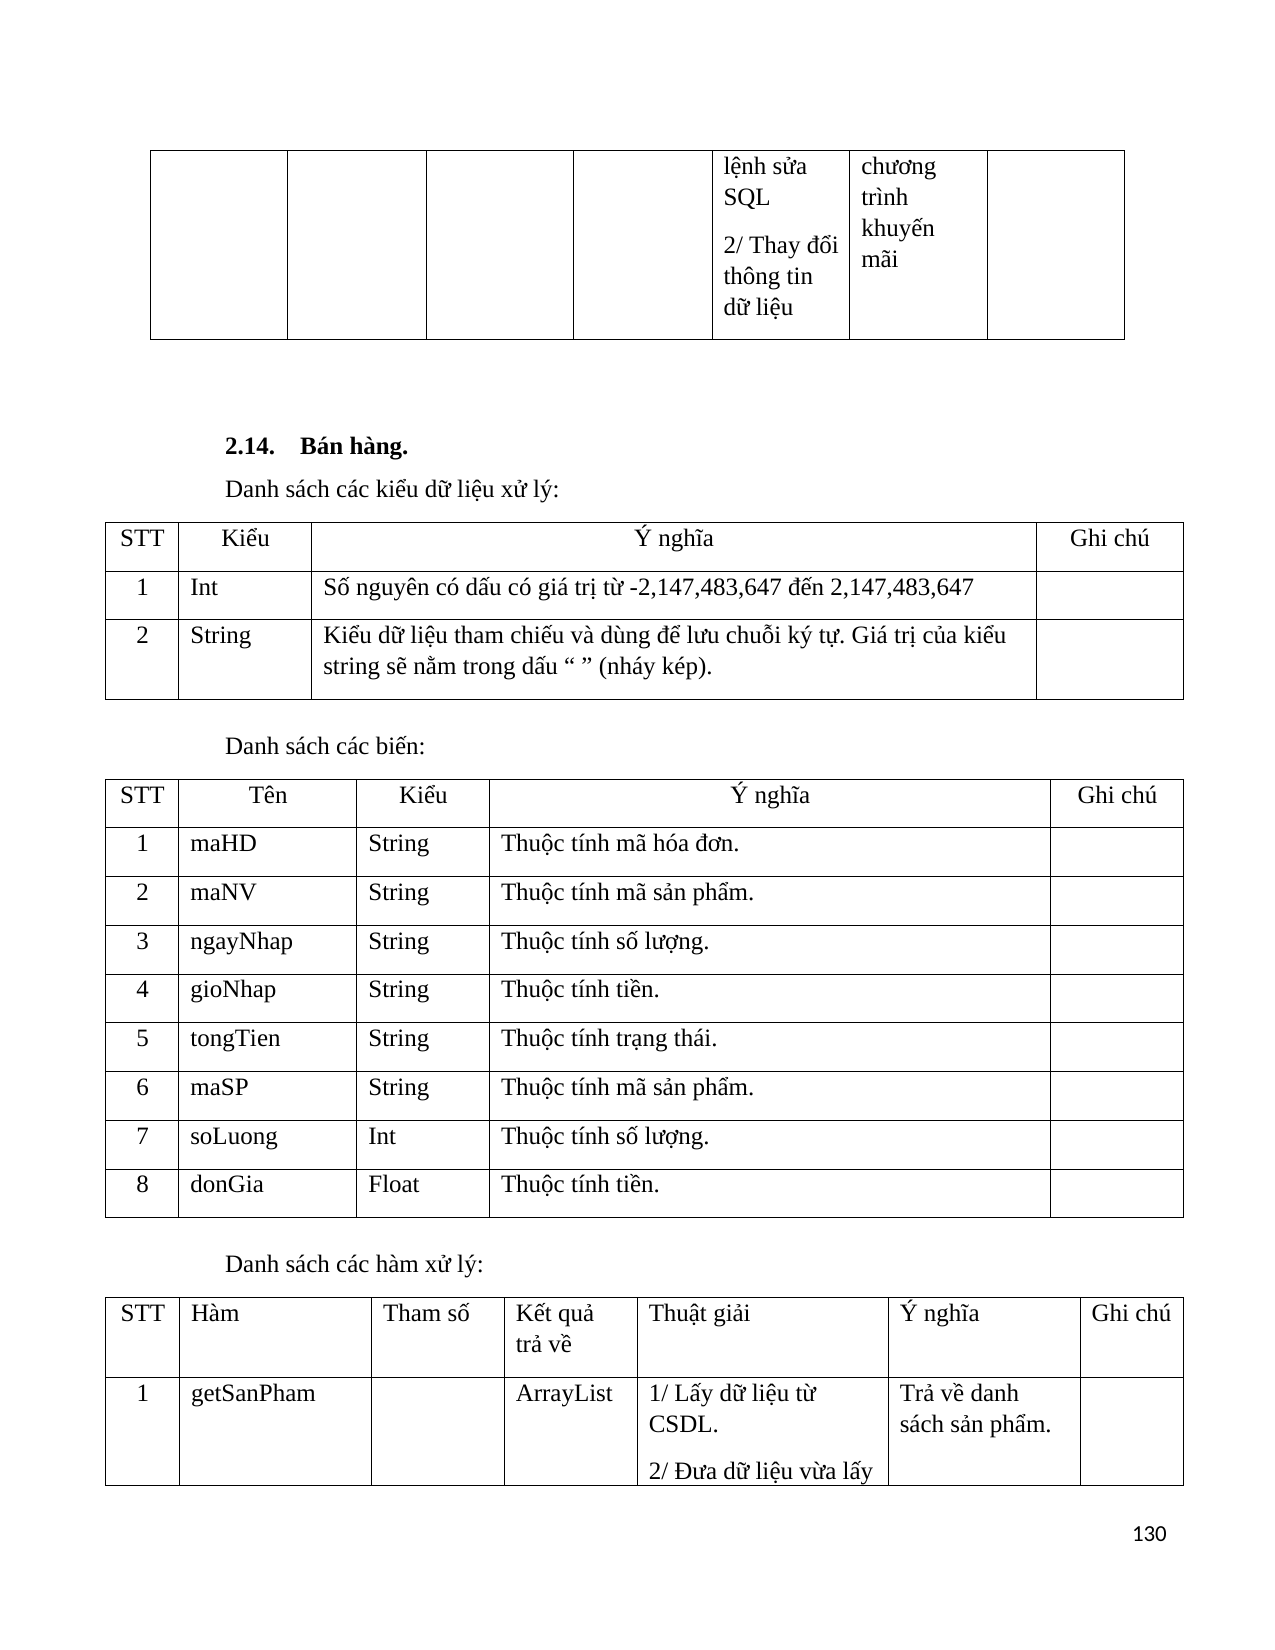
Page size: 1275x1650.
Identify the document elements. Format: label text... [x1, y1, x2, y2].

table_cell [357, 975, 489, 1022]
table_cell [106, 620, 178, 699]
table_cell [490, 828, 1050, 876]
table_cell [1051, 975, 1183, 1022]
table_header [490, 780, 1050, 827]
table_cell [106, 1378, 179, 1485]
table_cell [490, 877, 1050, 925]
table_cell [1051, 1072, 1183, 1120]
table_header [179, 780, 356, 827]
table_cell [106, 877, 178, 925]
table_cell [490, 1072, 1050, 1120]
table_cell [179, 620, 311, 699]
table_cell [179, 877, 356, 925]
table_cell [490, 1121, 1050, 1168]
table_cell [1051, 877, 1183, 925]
list Danh sách các hàm xử lý: [225, 1249, 1167, 1278]
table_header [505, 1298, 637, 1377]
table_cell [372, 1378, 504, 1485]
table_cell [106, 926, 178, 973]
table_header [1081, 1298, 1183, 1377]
list Danh sách các kiểu dữ liệu xử lý: [225, 474, 1167, 503]
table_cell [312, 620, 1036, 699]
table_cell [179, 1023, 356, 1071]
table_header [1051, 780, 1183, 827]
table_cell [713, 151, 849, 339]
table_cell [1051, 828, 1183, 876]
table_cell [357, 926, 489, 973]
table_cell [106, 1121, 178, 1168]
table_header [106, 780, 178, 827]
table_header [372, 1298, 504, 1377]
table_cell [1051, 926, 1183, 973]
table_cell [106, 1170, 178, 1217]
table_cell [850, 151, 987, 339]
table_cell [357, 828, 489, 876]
list Bán hàng. [225, 431, 1167, 460]
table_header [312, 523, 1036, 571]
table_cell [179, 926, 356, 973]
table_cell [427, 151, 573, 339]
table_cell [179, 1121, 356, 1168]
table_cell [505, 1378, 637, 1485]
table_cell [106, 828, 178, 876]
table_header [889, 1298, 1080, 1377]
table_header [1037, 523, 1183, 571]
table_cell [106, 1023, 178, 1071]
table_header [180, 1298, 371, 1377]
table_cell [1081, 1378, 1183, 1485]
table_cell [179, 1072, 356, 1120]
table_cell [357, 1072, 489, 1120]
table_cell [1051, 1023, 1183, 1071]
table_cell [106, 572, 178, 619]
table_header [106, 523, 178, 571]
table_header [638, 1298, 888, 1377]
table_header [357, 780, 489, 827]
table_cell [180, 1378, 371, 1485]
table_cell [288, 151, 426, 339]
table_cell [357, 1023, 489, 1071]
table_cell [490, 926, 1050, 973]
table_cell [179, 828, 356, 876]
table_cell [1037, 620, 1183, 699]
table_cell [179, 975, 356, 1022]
list Danh sách các biến: [225, 731, 1167, 760]
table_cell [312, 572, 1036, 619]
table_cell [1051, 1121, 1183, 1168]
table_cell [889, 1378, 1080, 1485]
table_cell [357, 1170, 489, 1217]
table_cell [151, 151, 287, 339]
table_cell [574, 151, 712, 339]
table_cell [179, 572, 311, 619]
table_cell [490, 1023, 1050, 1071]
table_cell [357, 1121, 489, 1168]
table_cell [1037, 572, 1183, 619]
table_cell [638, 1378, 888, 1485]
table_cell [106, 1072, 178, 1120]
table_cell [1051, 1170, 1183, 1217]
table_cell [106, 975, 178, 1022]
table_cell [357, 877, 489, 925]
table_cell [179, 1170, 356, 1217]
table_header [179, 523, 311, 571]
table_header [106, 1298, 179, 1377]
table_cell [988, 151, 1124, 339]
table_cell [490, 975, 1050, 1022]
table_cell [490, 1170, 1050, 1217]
